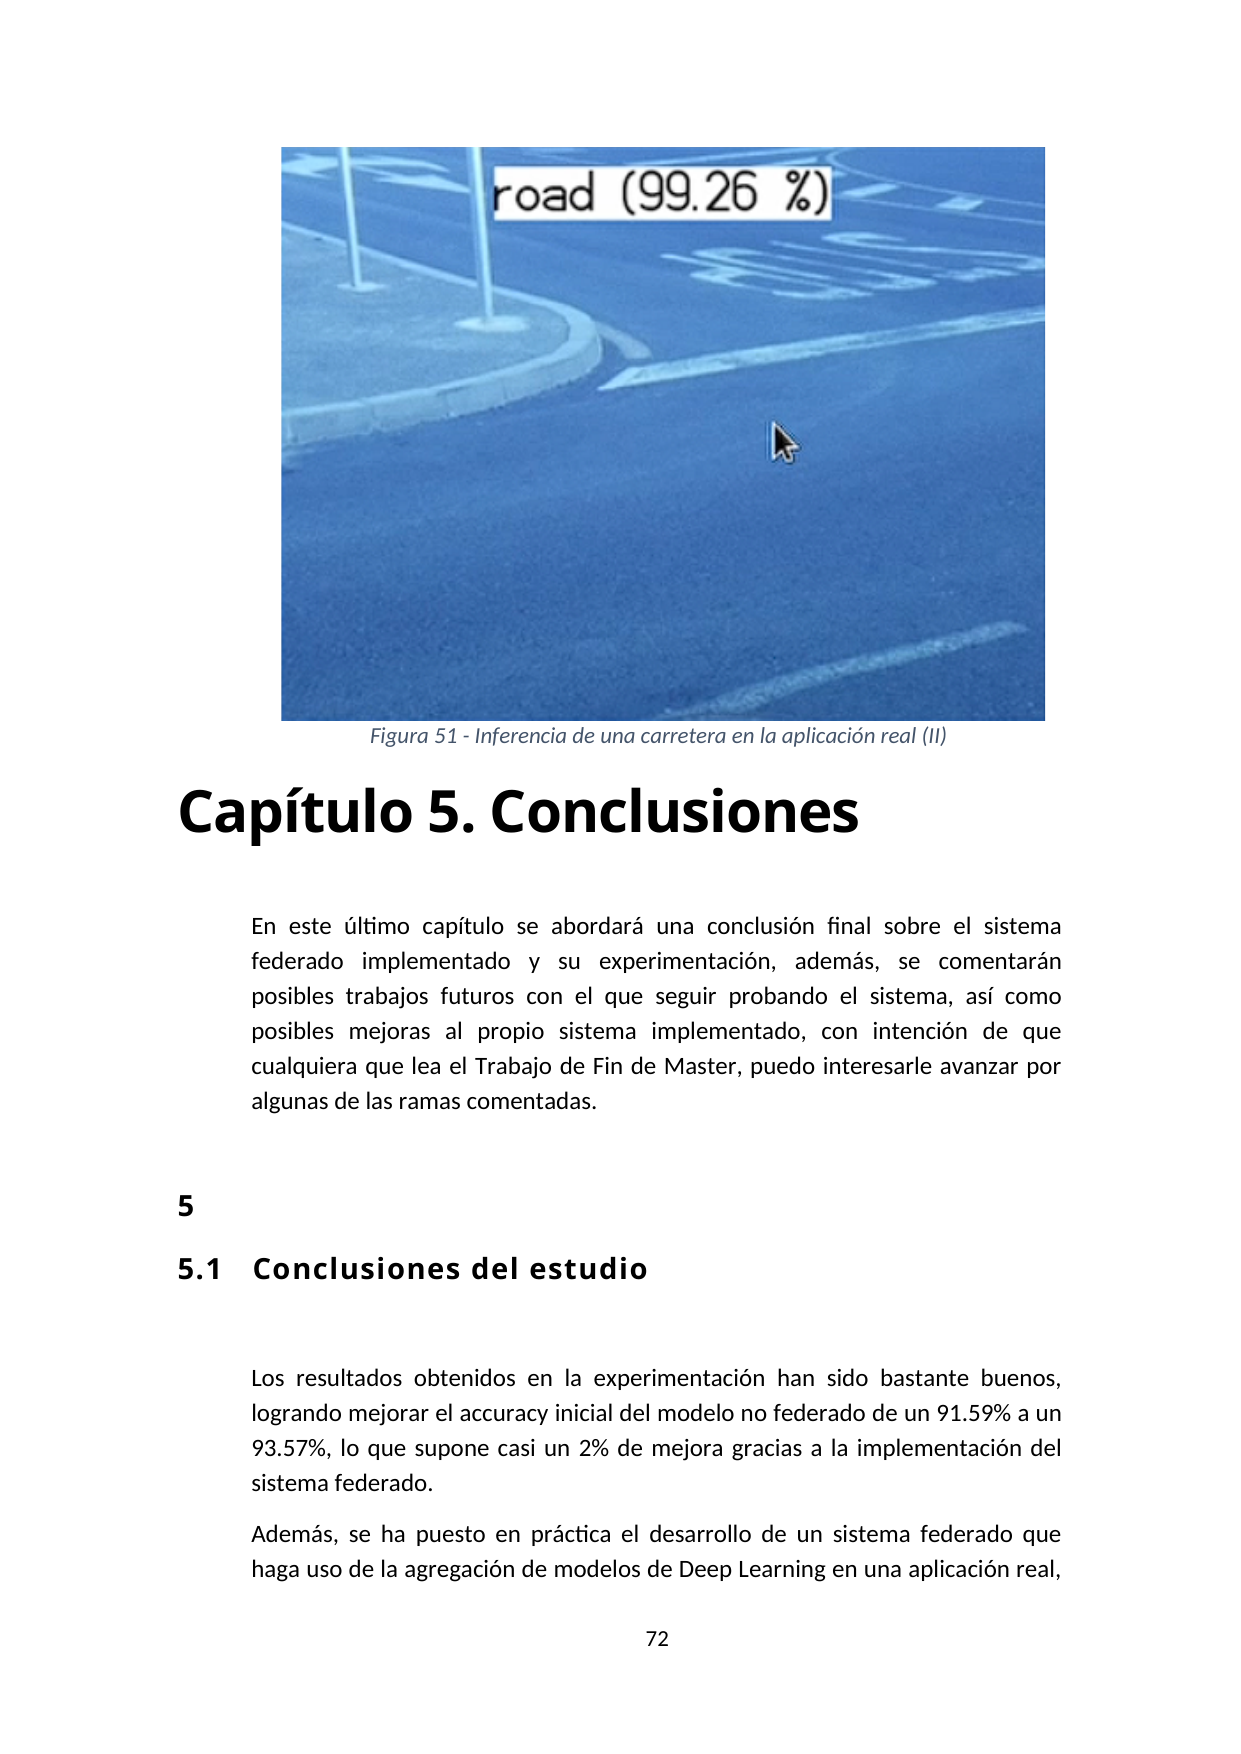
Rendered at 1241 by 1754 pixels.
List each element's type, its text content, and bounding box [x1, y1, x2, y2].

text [251, 1518, 1063, 1584]
text En este último capítulo se abordará una conclusión final sobre el sistema federado implementado y su experimentación, además, se comentarán posibles trabajos futuros con el que seguir probando el sistema, así como posibles mejoras al propio sistema implementado, con intención de que cualquiera que lea el Trabajo de Fin de Master, puedo interesarle avanzar por algunas de las ramas comentadas. [251, 910, 1063, 1116]
picture [281, 147, 1046, 721]
text Los resultados obtenidos en la experimentación han sido bastante buenos, logrando mejorar el accuracy inicial del modelo no federado de un 91.59% a un 93.57%, lo que supone casi un 2% de mejora gracias a la implementación del sistema federado. [251, 1362, 1063, 1497]
title Capítulo 5. Conclusiones [177, 770, 1063, 849]
text Conclusiones del estudio [177, 1248, 1063, 1288]
